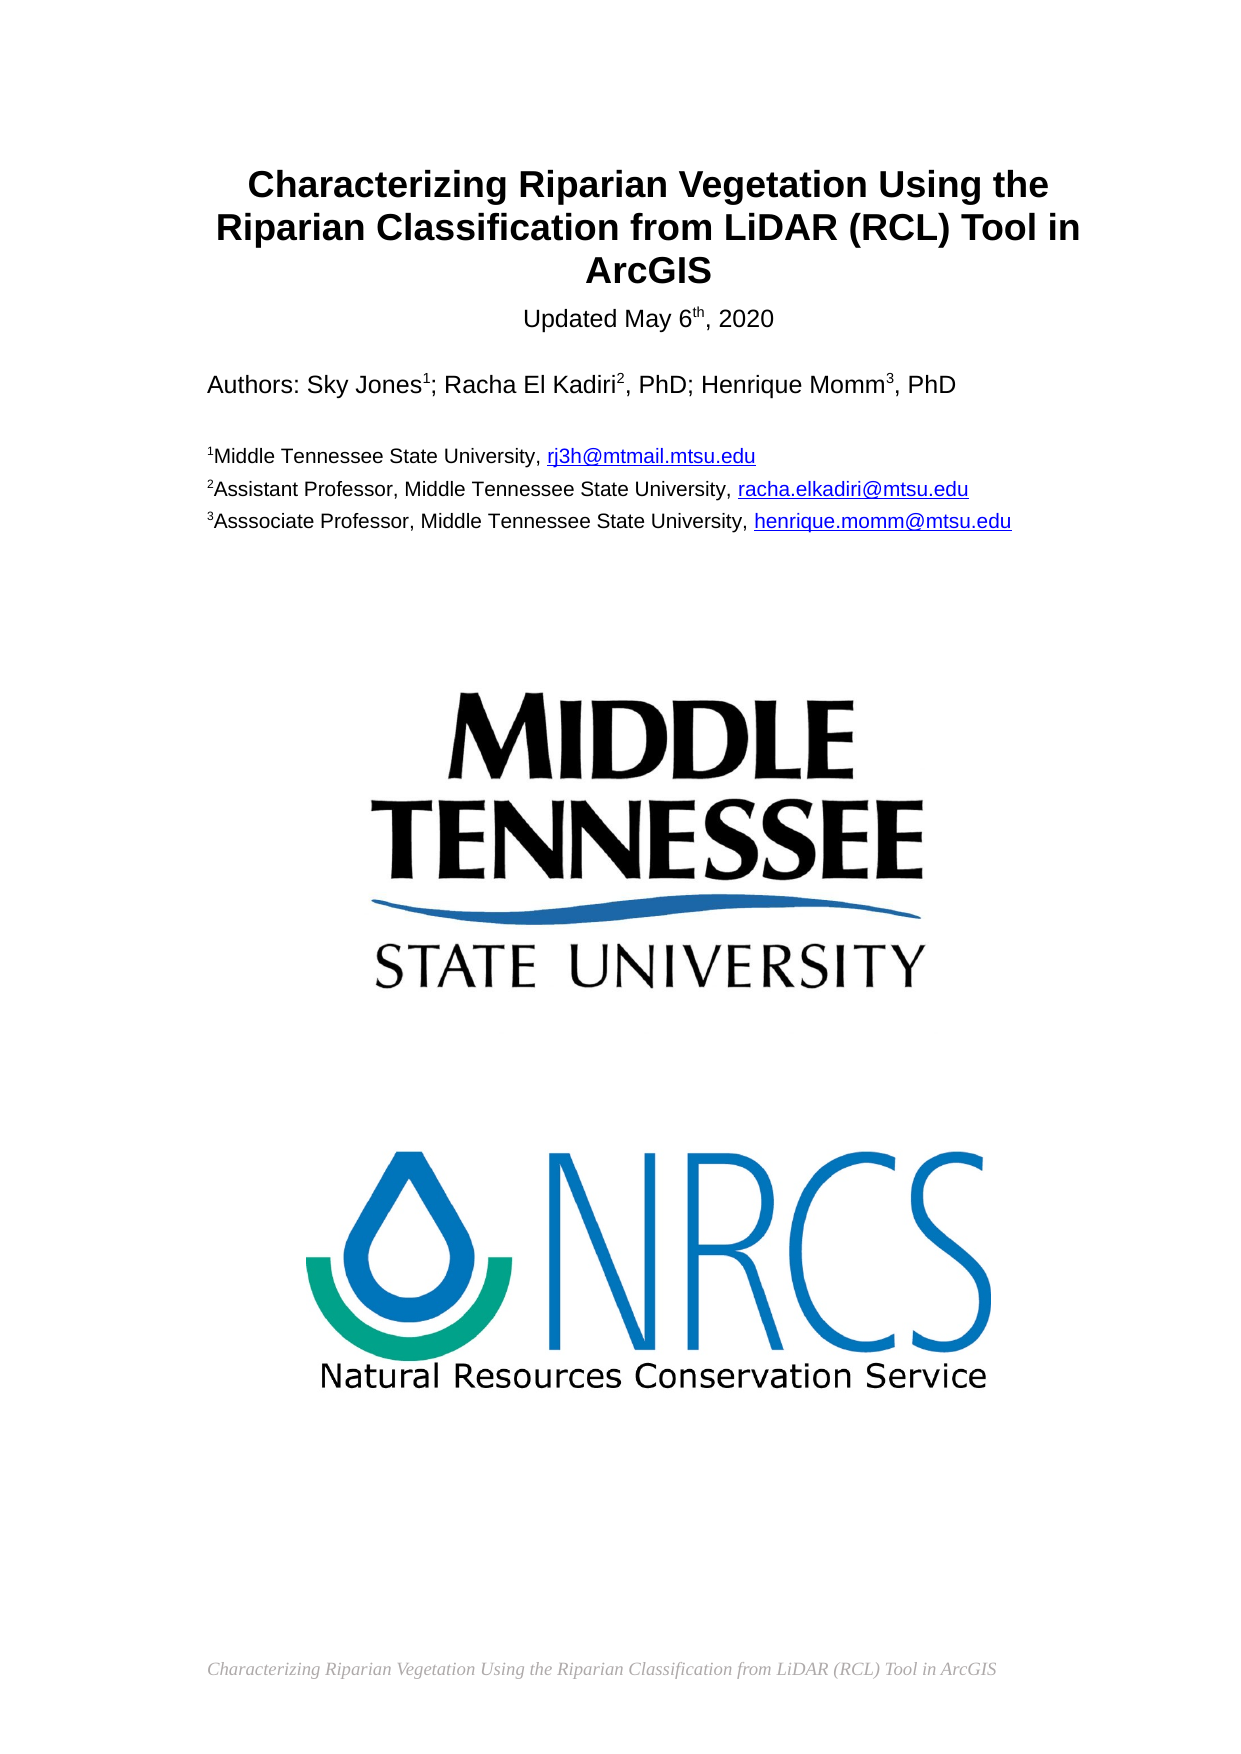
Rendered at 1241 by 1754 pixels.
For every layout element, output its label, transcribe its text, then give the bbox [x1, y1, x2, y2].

text Authors: Sky Jones1; Racha El Kadiri2, PhD; Henrique Momm3, PhD [207, 370, 1090, 399]
text 3Asssociate Professor, Middle Tennessee State University, henrique.momm@mtsu.edu [207, 509, 1090, 533]
text 2Assistant Professor, Middle Tennessee State University, racha.elkadiri@mtsu.edu [207, 477, 1090, 501]
subtitle Characterizing Riparian Vegetation Using the Riparian Classification from LiDAR (RCL) Tool in ArcGIS [207, 162, 1090, 292]
picture [306, 1116, 991, 1415]
picture [359, 647, 938, 1034]
text 1Middle Tennessee State University, rj3h@mtmail.mtsu.edu [207, 444, 1090, 468]
subtitle Updated May 6th, 2020 [207, 304, 1090, 333]
